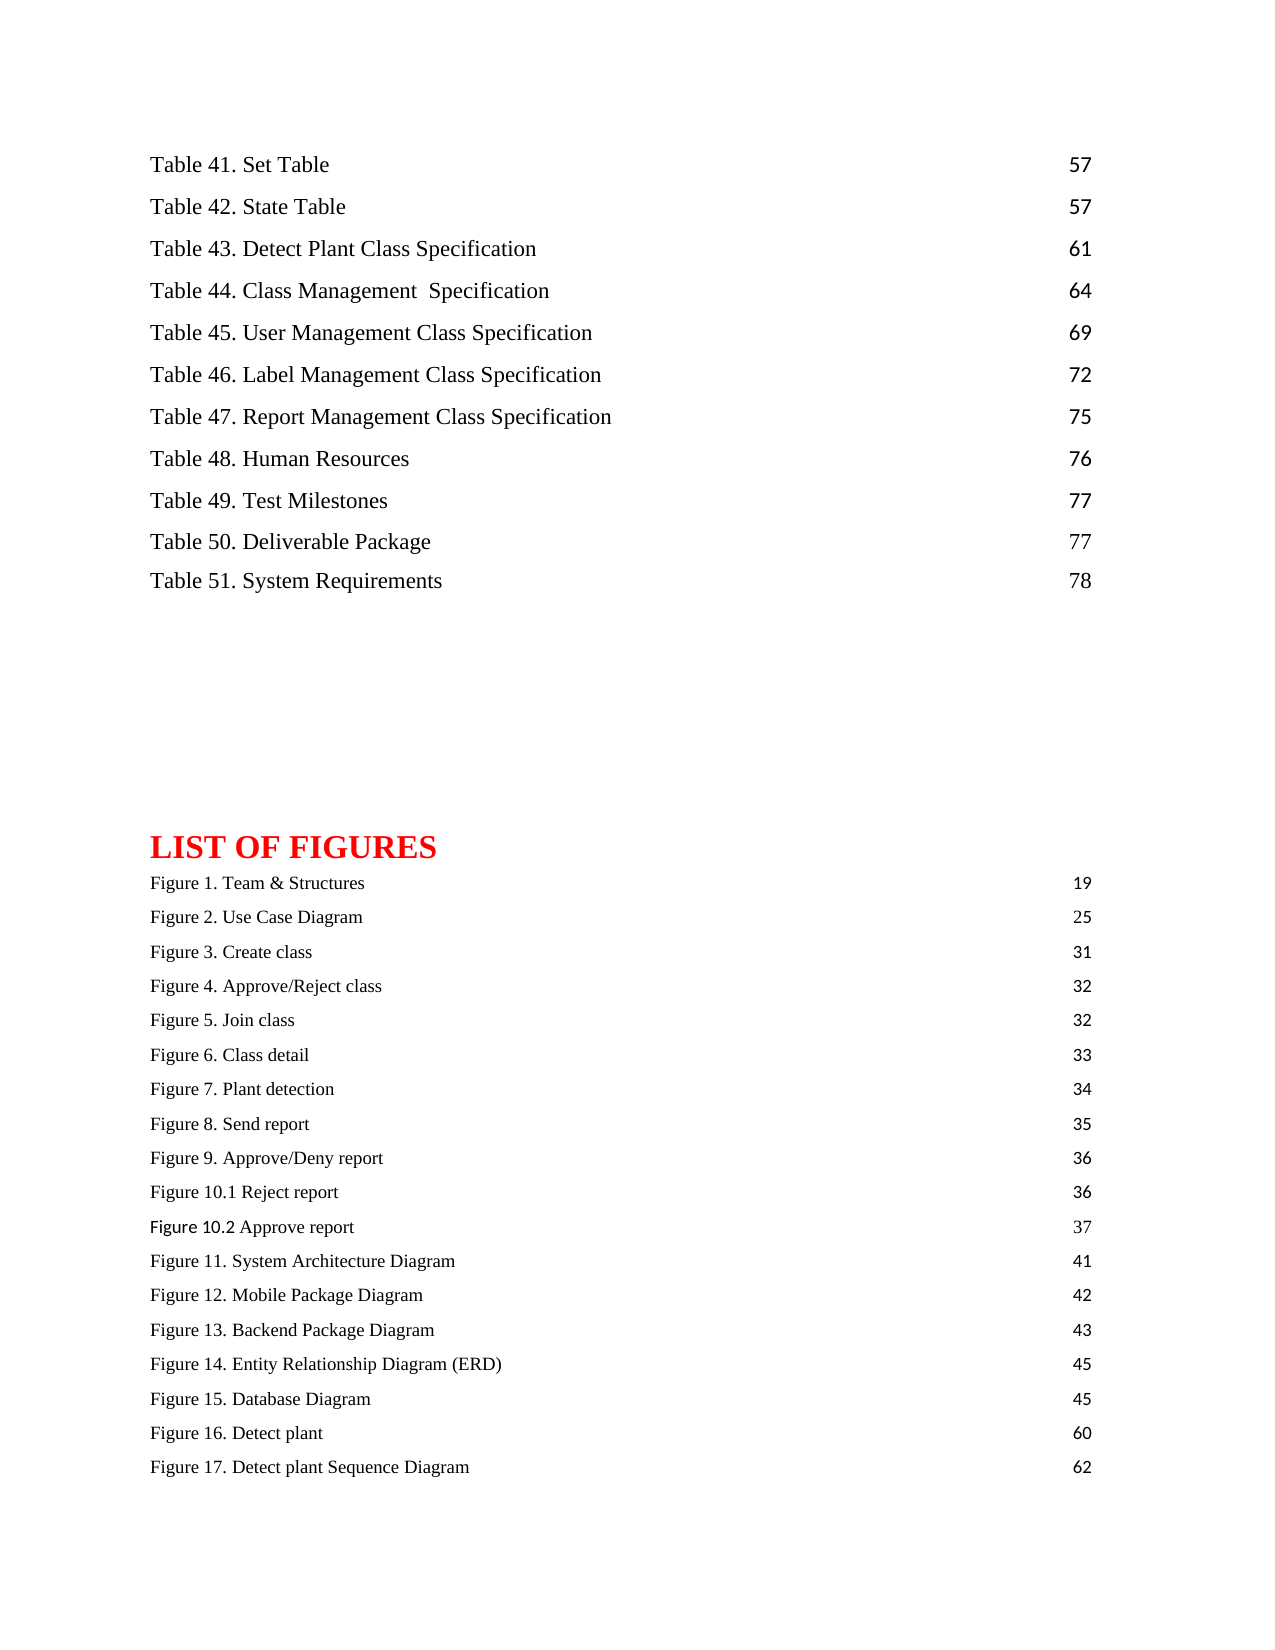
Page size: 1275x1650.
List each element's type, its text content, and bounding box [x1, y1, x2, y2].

text LIST OF FIGURES [150, 827, 1125, 865]
